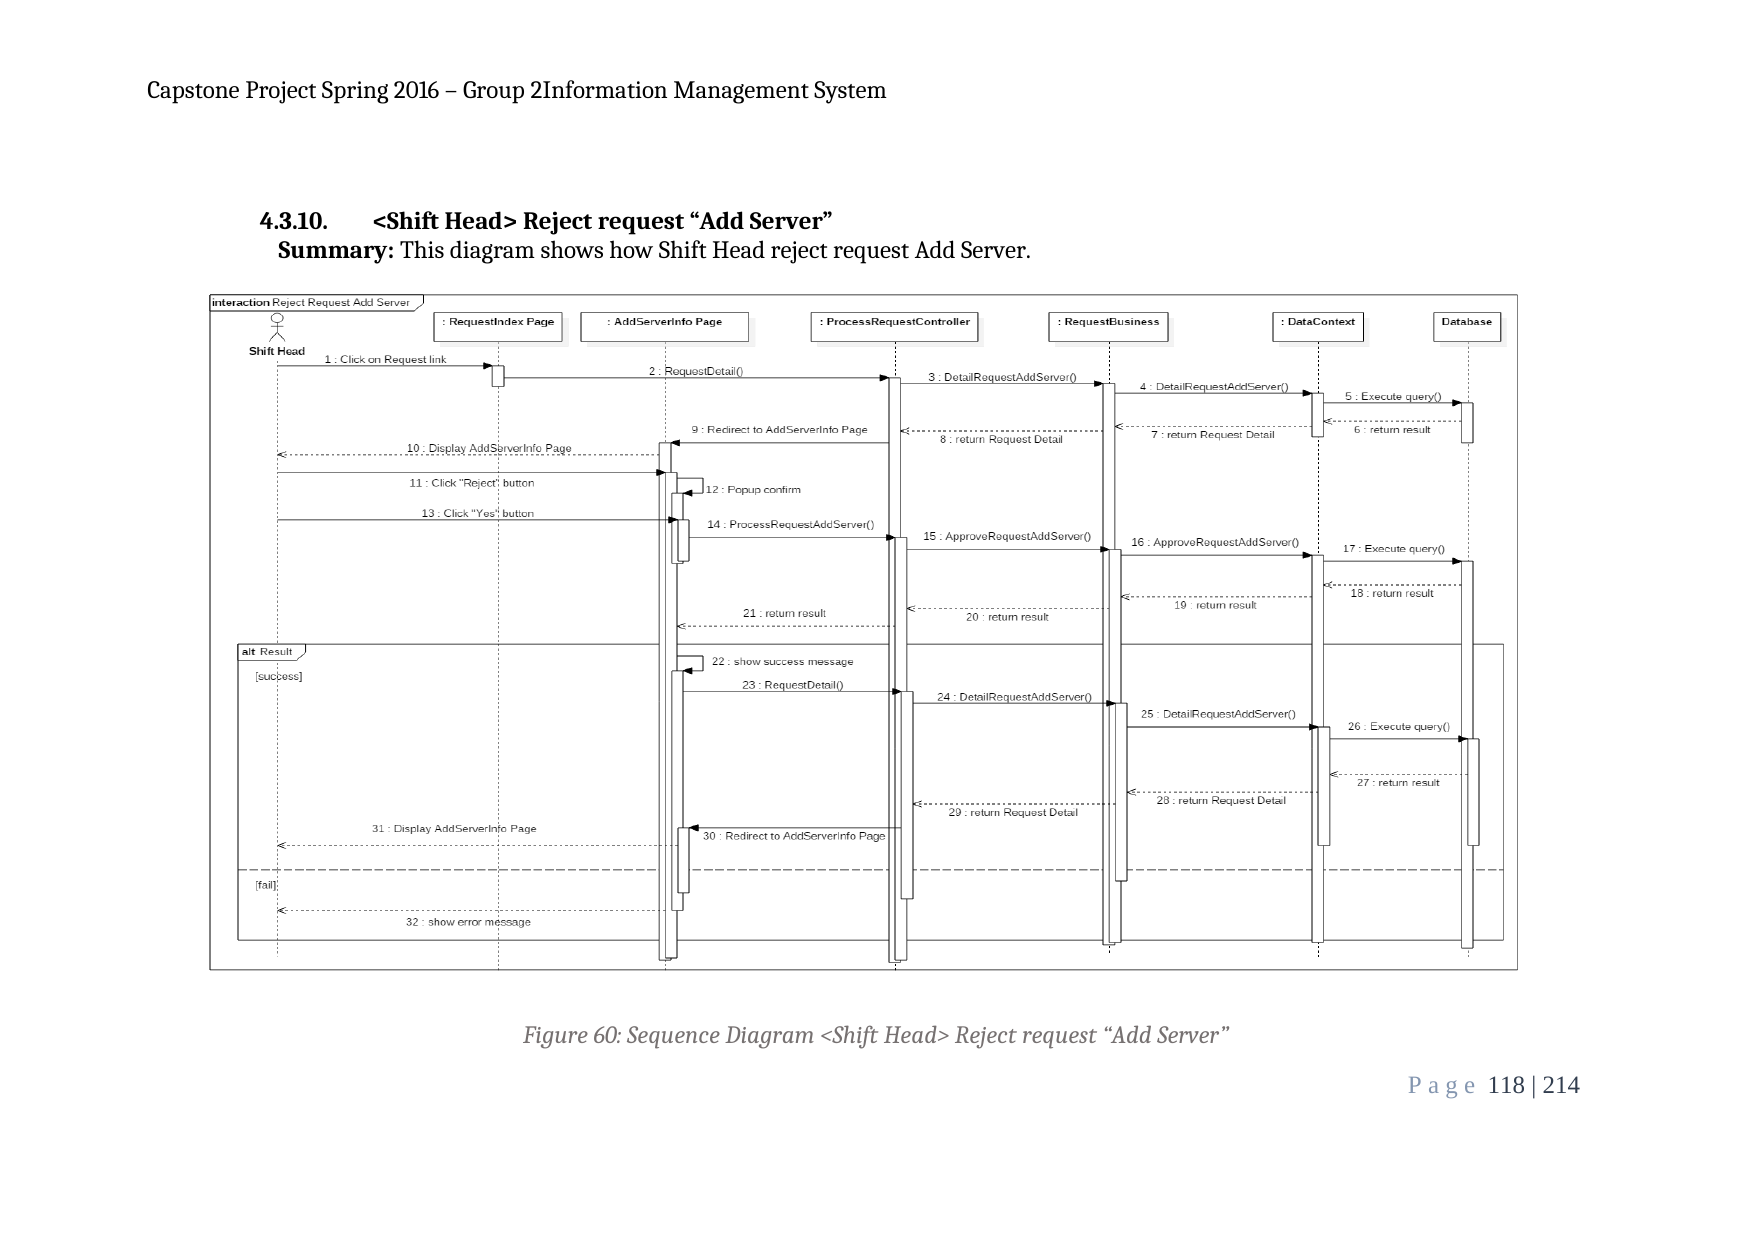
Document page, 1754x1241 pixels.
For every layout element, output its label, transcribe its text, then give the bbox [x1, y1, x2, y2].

subtitle <Shift Head> Reject request “Add Server” [259, 207, 1607, 236]
picture [201, 287, 1552, 1002]
text Summary: This diagram shows how Shift Head reject request Add Server. [147, 236, 1607, 264]
